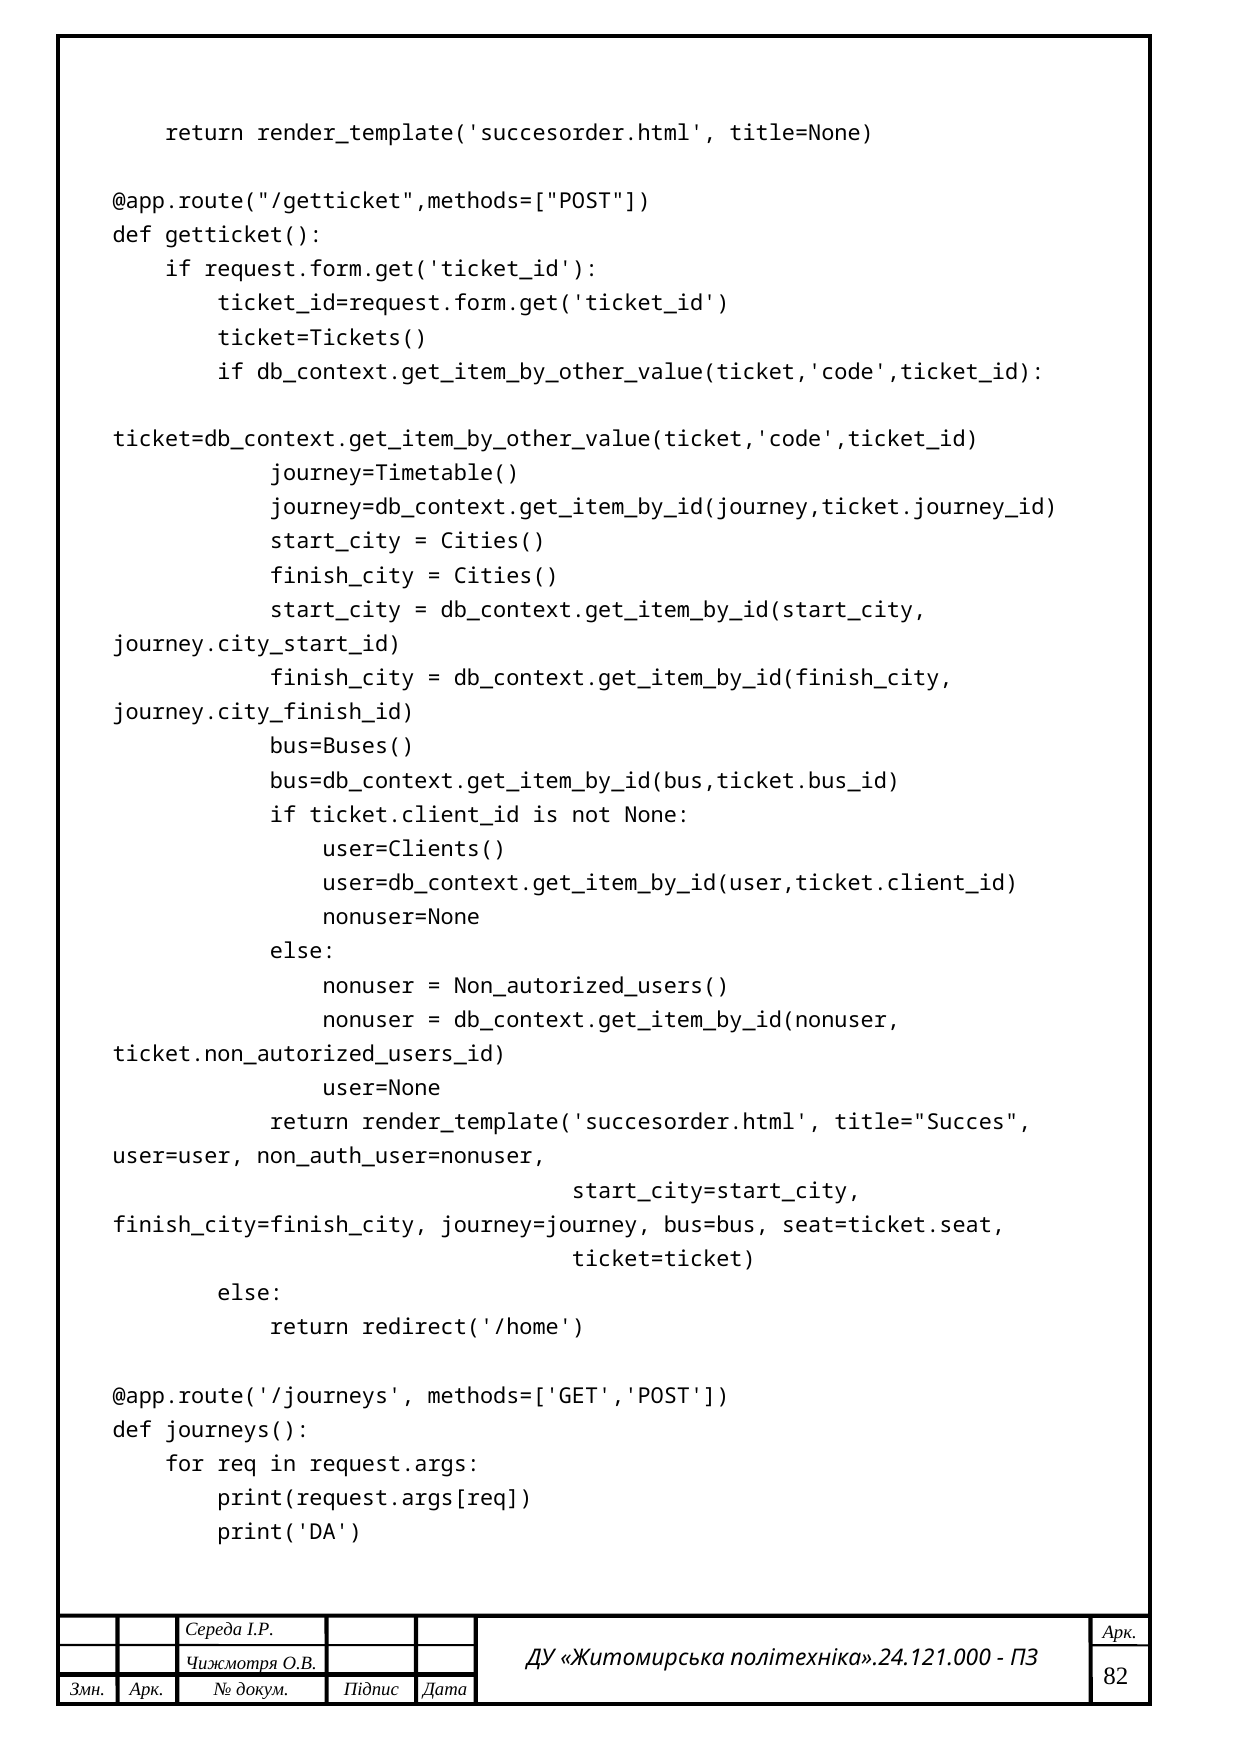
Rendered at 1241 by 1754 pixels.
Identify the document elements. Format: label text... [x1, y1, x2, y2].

text nonuser = Non_autorized_users() [112, 970, 1128, 999]
text return render_template('succesorder.html', title=None) [112, 117, 1128, 146]
text finish_city = db_context.get_item_by_id(finish_city, journey.city_finish_id) [112, 662, 1128, 726]
text print('DA') [112, 1516, 1128, 1546]
text ticket=ticket) [112, 1243, 1128, 1273]
text return render_template('succesorder.html', title="Succes", user=user, non_auth_user=nonuser, [112, 1106, 1128, 1170]
text if request.form.get('ticket_id'): [112, 253, 1128, 283]
text def getticket(): [112, 219, 1128, 249]
text else: [112, 1277, 1128, 1307]
text if db_context.get_item_by_other_value(ticket,'code',ticket_id): [112, 356, 1128, 386]
text @app.route('/journeys', methods=['GET','POST']) [112, 1380, 1128, 1409]
text ticket_id=request.form.get('ticket_id') [112, 287, 1128, 317]
text start_city = Cities() [112, 526, 1128, 555]
text else: [112, 936, 1128, 965]
text user=Clients() [112, 833, 1128, 863]
text ticket=db_context.get_item_by_other_value(ticket,'code',ticket_id) [112, 390, 1128, 453]
text return redirect('/home') [112, 1311, 1128, 1341]
text ticket=Tickets() [112, 322, 1128, 351]
text user=None [112, 1072, 1128, 1102]
text if ticket.client_id is not None: [112, 799, 1128, 829]
text start_city=start_city, finish_city=finish_city, journey=journey, bus=bus, seat=ticket.seat, [112, 1175, 1128, 1239]
text print(request.args[req]) [112, 1482, 1128, 1512]
text journey=Timetable() [112, 457, 1128, 487]
text user=db_context.get_item_by_id(user,ticket.client_id) [112, 867, 1128, 897]
text journey=db_context.get_item_by_id(journey,ticket.journey_id) [112, 491, 1128, 521]
text @app.route("/getticket",methods=["POST"]) [112, 185, 1128, 215]
text bus=db_context.get_item_by_id(bus,ticket.bus_id) [112, 765, 1128, 794]
text nonuser=None [112, 901, 1128, 931]
text def journeys(): [112, 1414, 1128, 1444]
text for req in request.args: [112, 1448, 1128, 1478]
text bus=Buses() [112, 731, 1128, 760]
text nonuser = db_context.get_item_by_id(nonuser, ticket.non_autorized_users_id) [112, 1004, 1128, 1068]
text start_city = db_context.get_item_by_id(start_city, journey.city_start_id) [112, 594, 1128, 658]
text finish_city = Cities() [112, 560, 1128, 589]
